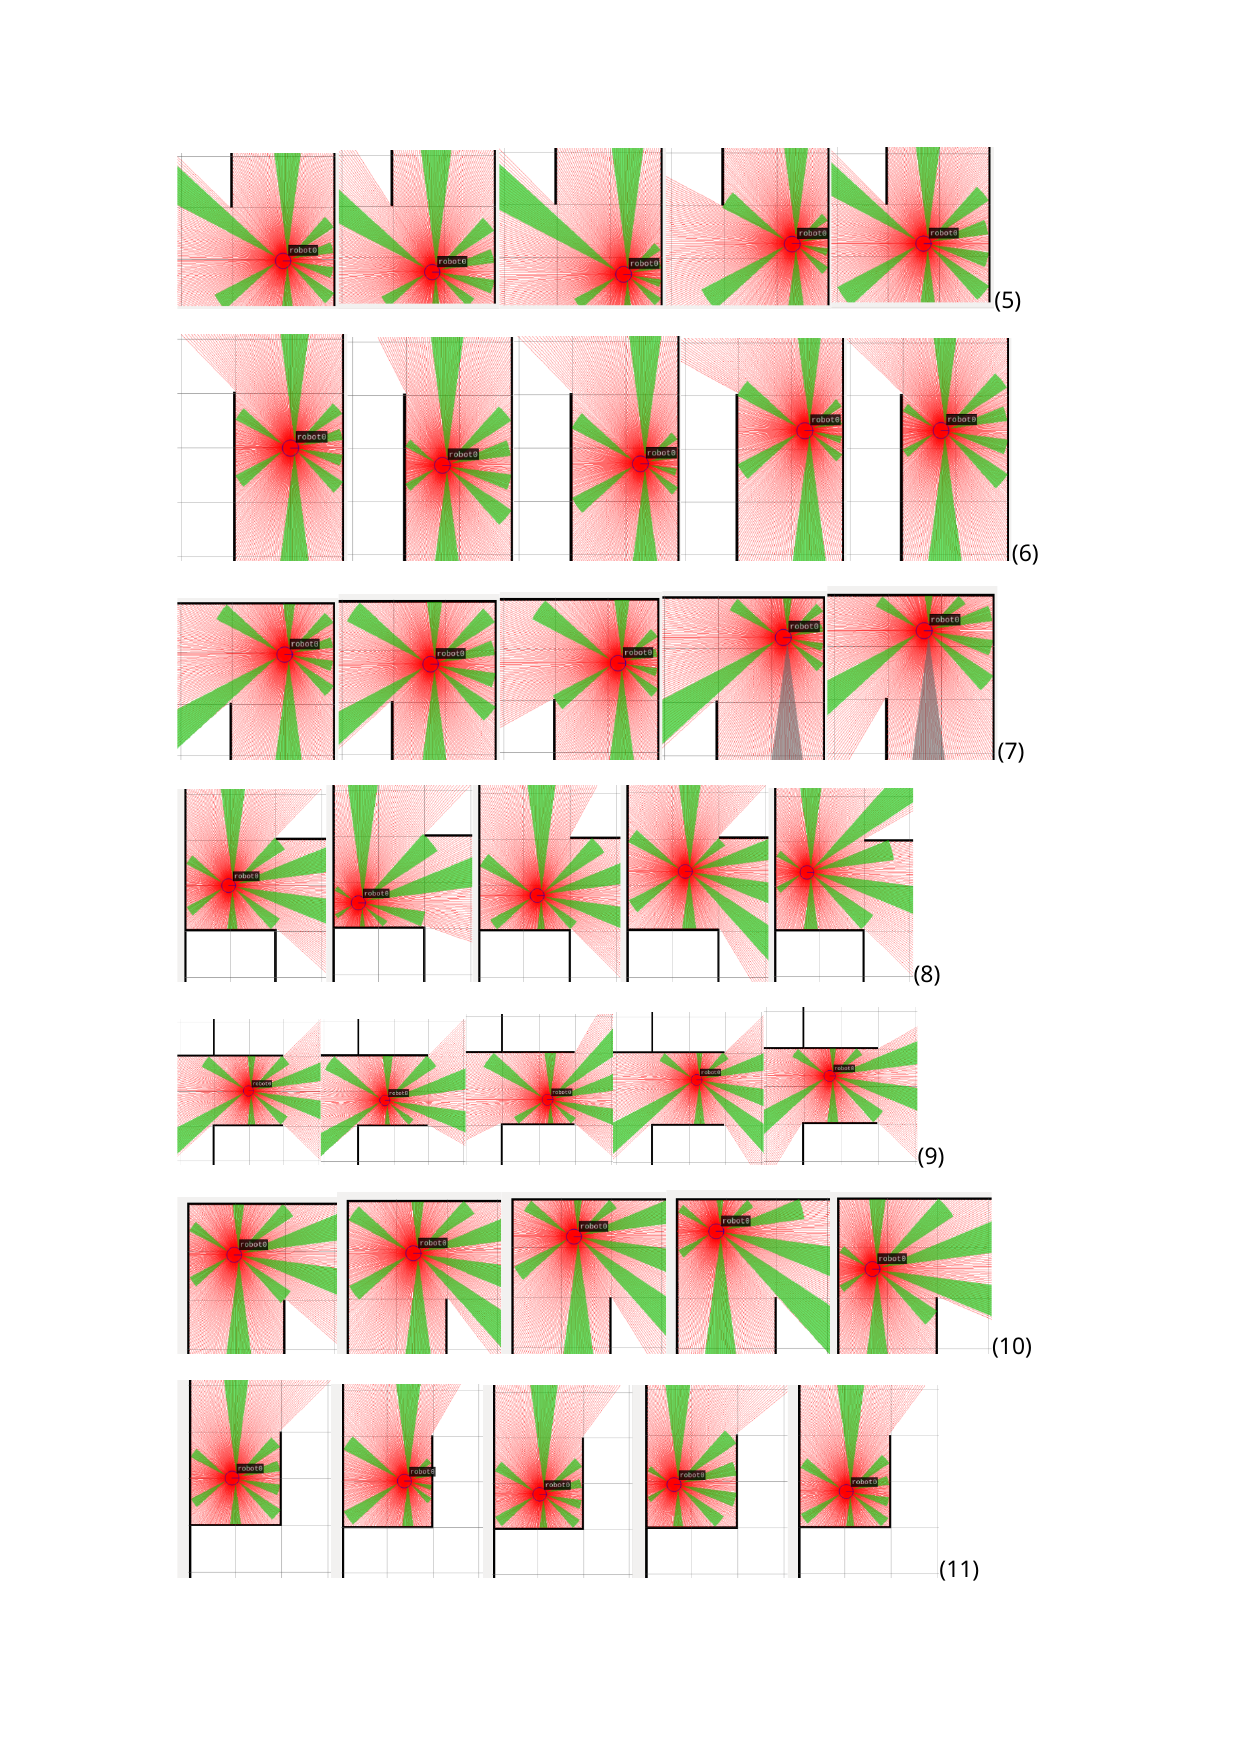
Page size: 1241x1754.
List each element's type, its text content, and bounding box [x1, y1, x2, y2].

picture [177, 1007, 918, 1165]
picture [177, 586, 998, 760]
picture [177, 1380, 939, 1578]
picture [177, 785, 914, 982]
picture [177, 1190, 992, 1354]
picture [177, 334, 1012, 561]
picture [177, 147, 994, 309]
